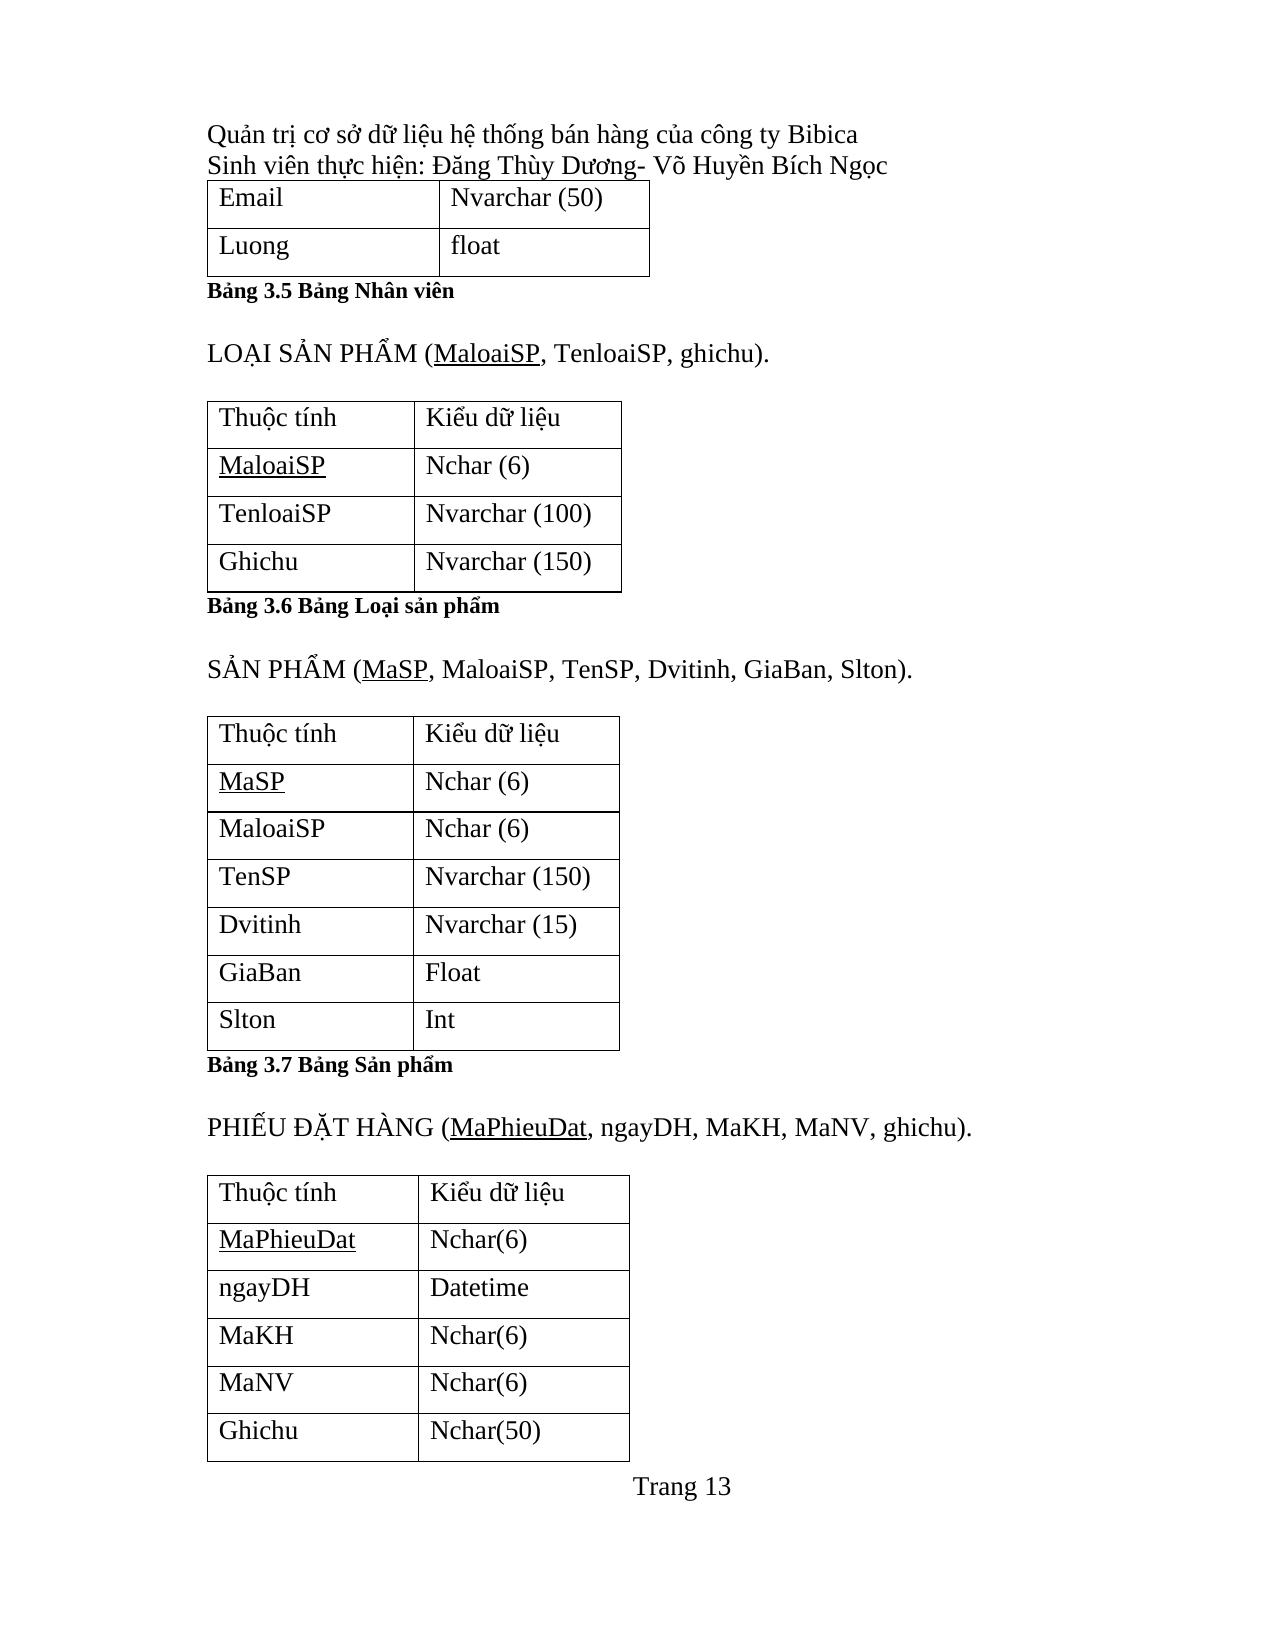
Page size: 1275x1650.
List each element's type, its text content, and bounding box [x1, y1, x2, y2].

table_cell Email [208, 181, 439, 228]
text Loại sản phẩm (MaloaiSP, TenloaiSP, ghichu). [707, 337, 1157, 368]
table_cell MaloaiSP [208, 813, 413, 859]
table_cell MaNV [208, 1367, 418, 1413]
table_cell Ghichu [208, 545, 414, 591]
table_cell Datetime [419, 1271, 629, 1318]
table_cell MaPhieuDat [208, 1224, 418, 1270]
table_cell MaloaiSP [208, 449, 414, 496]
table_cell Nvarchar (50) [440, 181, 649, 228]
text Sản phẩm (MaSP, MaloaiSP, TenSP, Dvitinh, GiaBan, Slton). [207, 653, 1157, 684]
table_cell Nchar(6) [419, 1224, 629, 1270]
table_cell Nchar (6) [415, 449, 621, 496]
table_cell Nvarchar (15) [414, 908, 619, 954]
text Phiếu đặt hàng (MaPhieuDat, ngayDH, MaKH, MaNV, ghichu). [207, 1111, 450, 1142]
table_header Thuộc tính [208, 402, 414, 448]
table_cell TenloaiSP [208, 497, 414, 544]
text Phiếu đặt hàng (MaPhieuDat, ngayDH, MaKH, MaNV, ghichu). [794, 1111, 1157, 1142]
table_cell Nvarchar (100) [415, 497, 621, 544]
table_cell Ghichu [208, 1414, 418, 1461]
table_header Thuộc tính [208, 1176, 418, 1222]
table_cell Nvarchar (150) [414, 860, 619, 907]
table_cell Nchar(6) [419, 1319, 629, 1366]
text Bảng 3.5 Bảng Nhân viên [207, 277, 1157, 303]
text Bảng 3.6 Bảng Loại sản phẩm [207, 592, 1157, 619]
table_cell Nchar (6) [414, 813, 619, 859]
table_cell Nvarchar (150) [415, 545, 621, 591]
table_cell Float [414, 956, 619, 1002]
table_cell Nchar(50) [419, 1414, 629, 1461]
table_header Kiểu dữ liệu [415, 402, 621, 448]
table_cell Slton [208, 1003, 413, 1050]
table_cell MaKH [208, 1319, 418, 1366]
text Bảng 3.7 Bảng Sản phẩm [207, 1051, 1157, 1077]
table_cell Nchar (6) [414, 765, 619, 811]
table_cell float [440, 229, 649, 276]
table_cell Nchar(6) [419, 1367, 629, 1413]
table_cell Int [414, 1003, 619, 1050]
text Loại sản phẩm (MaloaiSP, TenloaiSP, ghichu). [207, 337, 433, 368]
table_cell Luong [208, 229, 439, 276]
table_cell MaSP [208, 765, 413, 811]
table_cell Dvitinh [208, 908, 413, 954]
table_header Kiểu dữ liệu [419, 1176, 629, 1222]
table_header Thuộc tính [208, 717, 413, 764]
table_header Kiểu dữ liệu [414, 717, 619, 764]
table_cell TenSP [208, 860, 413, 907]
table_cell ngayDH [208, 1271, 418, 1318]
table_cell GiaBan [208, 956, 413, 1002]
